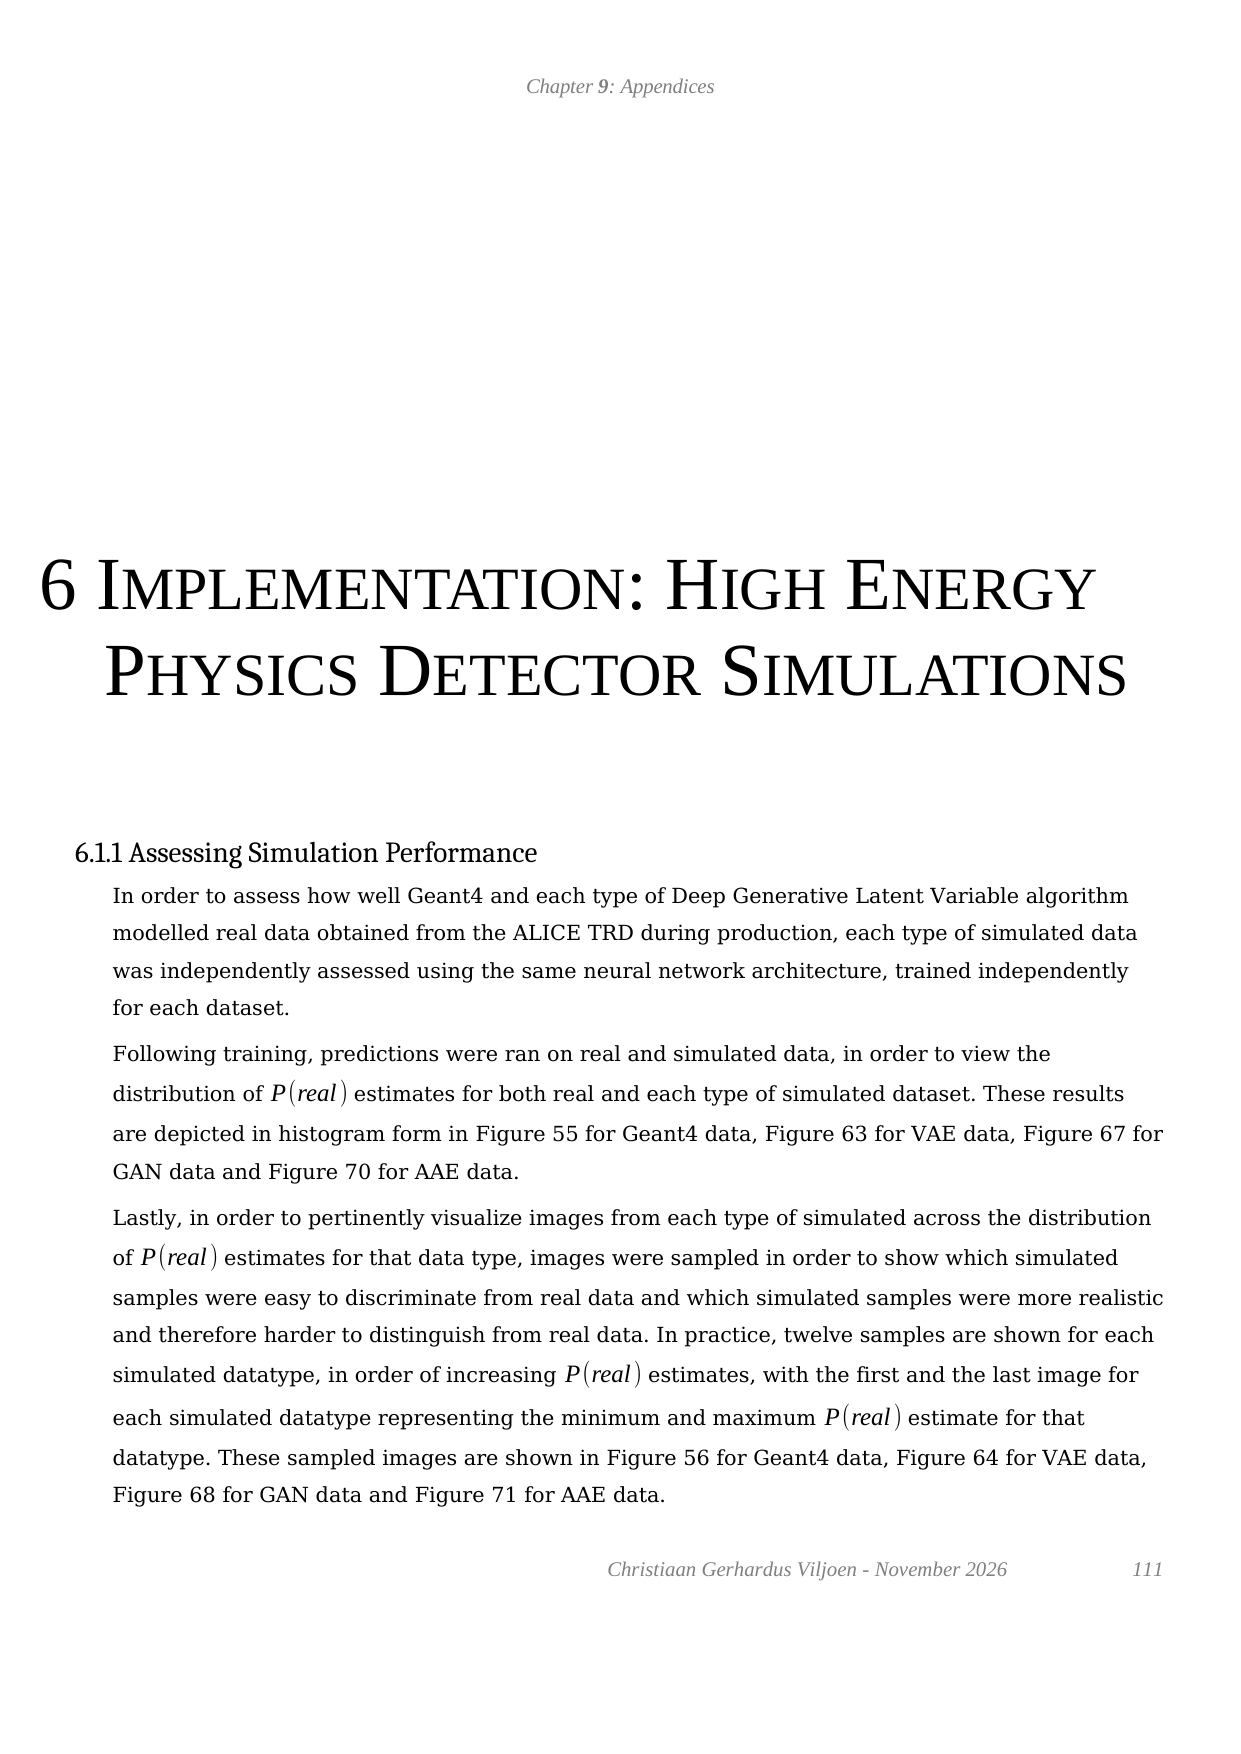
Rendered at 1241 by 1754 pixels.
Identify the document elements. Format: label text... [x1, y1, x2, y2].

text In order to assess how well Geant4 and each type of Deep Generative Latent Variable algorithm modelled real data obtained from the ALICE TRD during production, each type of simulated data was independently assessed using the same neural network architecture, trained independently for each dataset. [112, 883, 1165, 1020]
subtitle Assessing Simulation Performance [75, 837, 1165, 870]
subtitle Implementation: High Energy Physics Detector Simulations [39, 539, 1165, 712]
